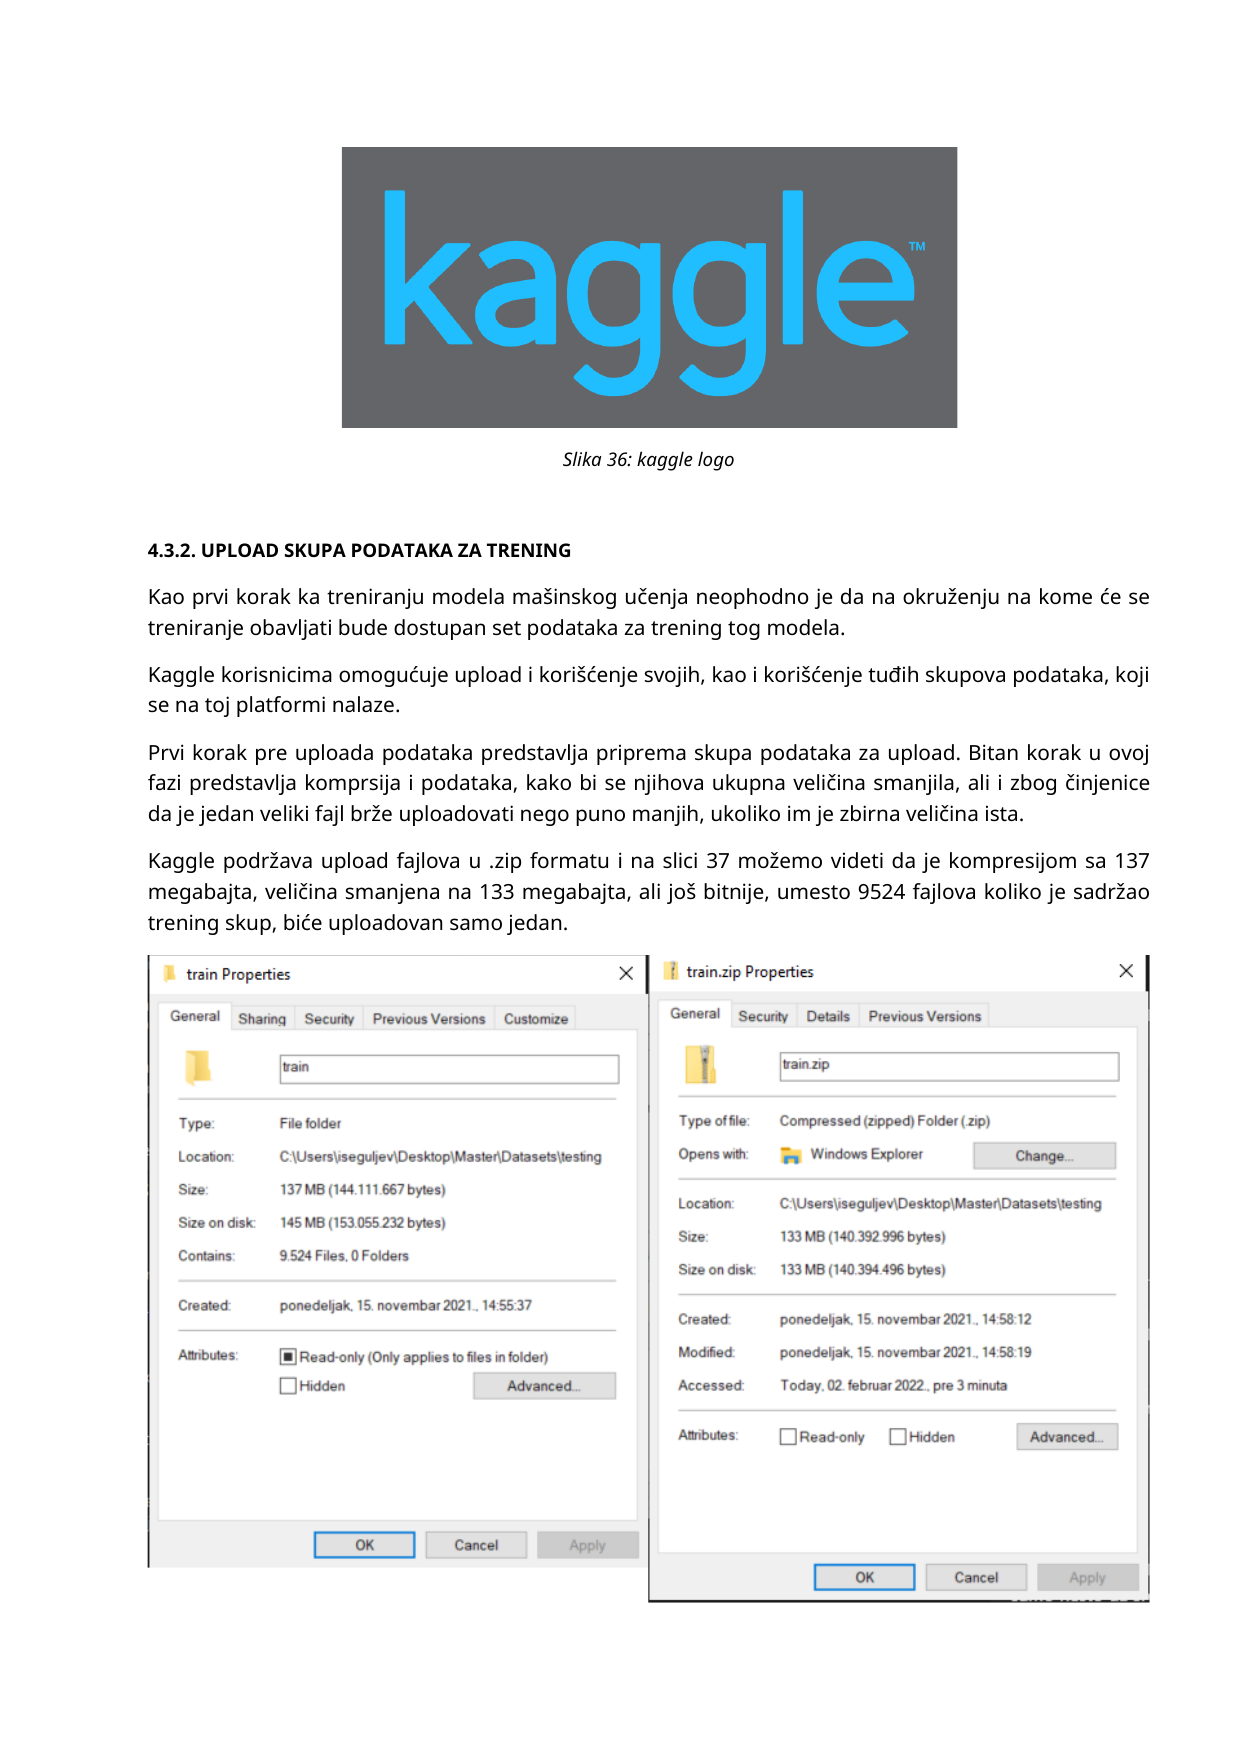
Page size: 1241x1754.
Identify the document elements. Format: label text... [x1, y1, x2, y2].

text Kao prvi korak ka treniranju modela mašinskog učenja neophodno je da na okruženju na kome će se treniranje obavljati bude dostupan set podataka za trening tog modela. [148, 582, 1152, 641]
subtitle Slika 36: kaggle logo [148, 446, 1152, 472]
picture [341, 147, 958, 428]
picture [147, 955, 1151, 1604]
text Kaggle korisnicima omogućuje upload i korišćenje svojih, kao i korišćenje tuđih skupova podataka, koji se na toj platformi nalaze. [148, 660, 1152, 719]
subtitle 4.3.2. UPLOAD SKUPA PODATAKA ZA TRENING [148, 538, 1152, 563]
text Prvi korak pre uploada podataka predstavlja priprema skupa podataka za upload. Bitan korak u ovoj fazi predstavlja komprsija i podataka, kako bi se njihova ukupna veličina smanjila, ali i zbog činjenice da je jedan veliki fajl brže uploadovati nego puno manjih, ukoliko im je zbirna veličina ista. [148, 738, 1152, 827]
text Kaggle podržava upload fajlova u .zip formatu i na slici 37 možemo videti da je kompresijom sa 137 megabajta, veličina smanjena na 133 megabajta, ali još bitnije, umesto 9524 fajlova koliko je sadržao trening skup, biće uploadovan samo jedan. [148, 846, 1152, 936]
